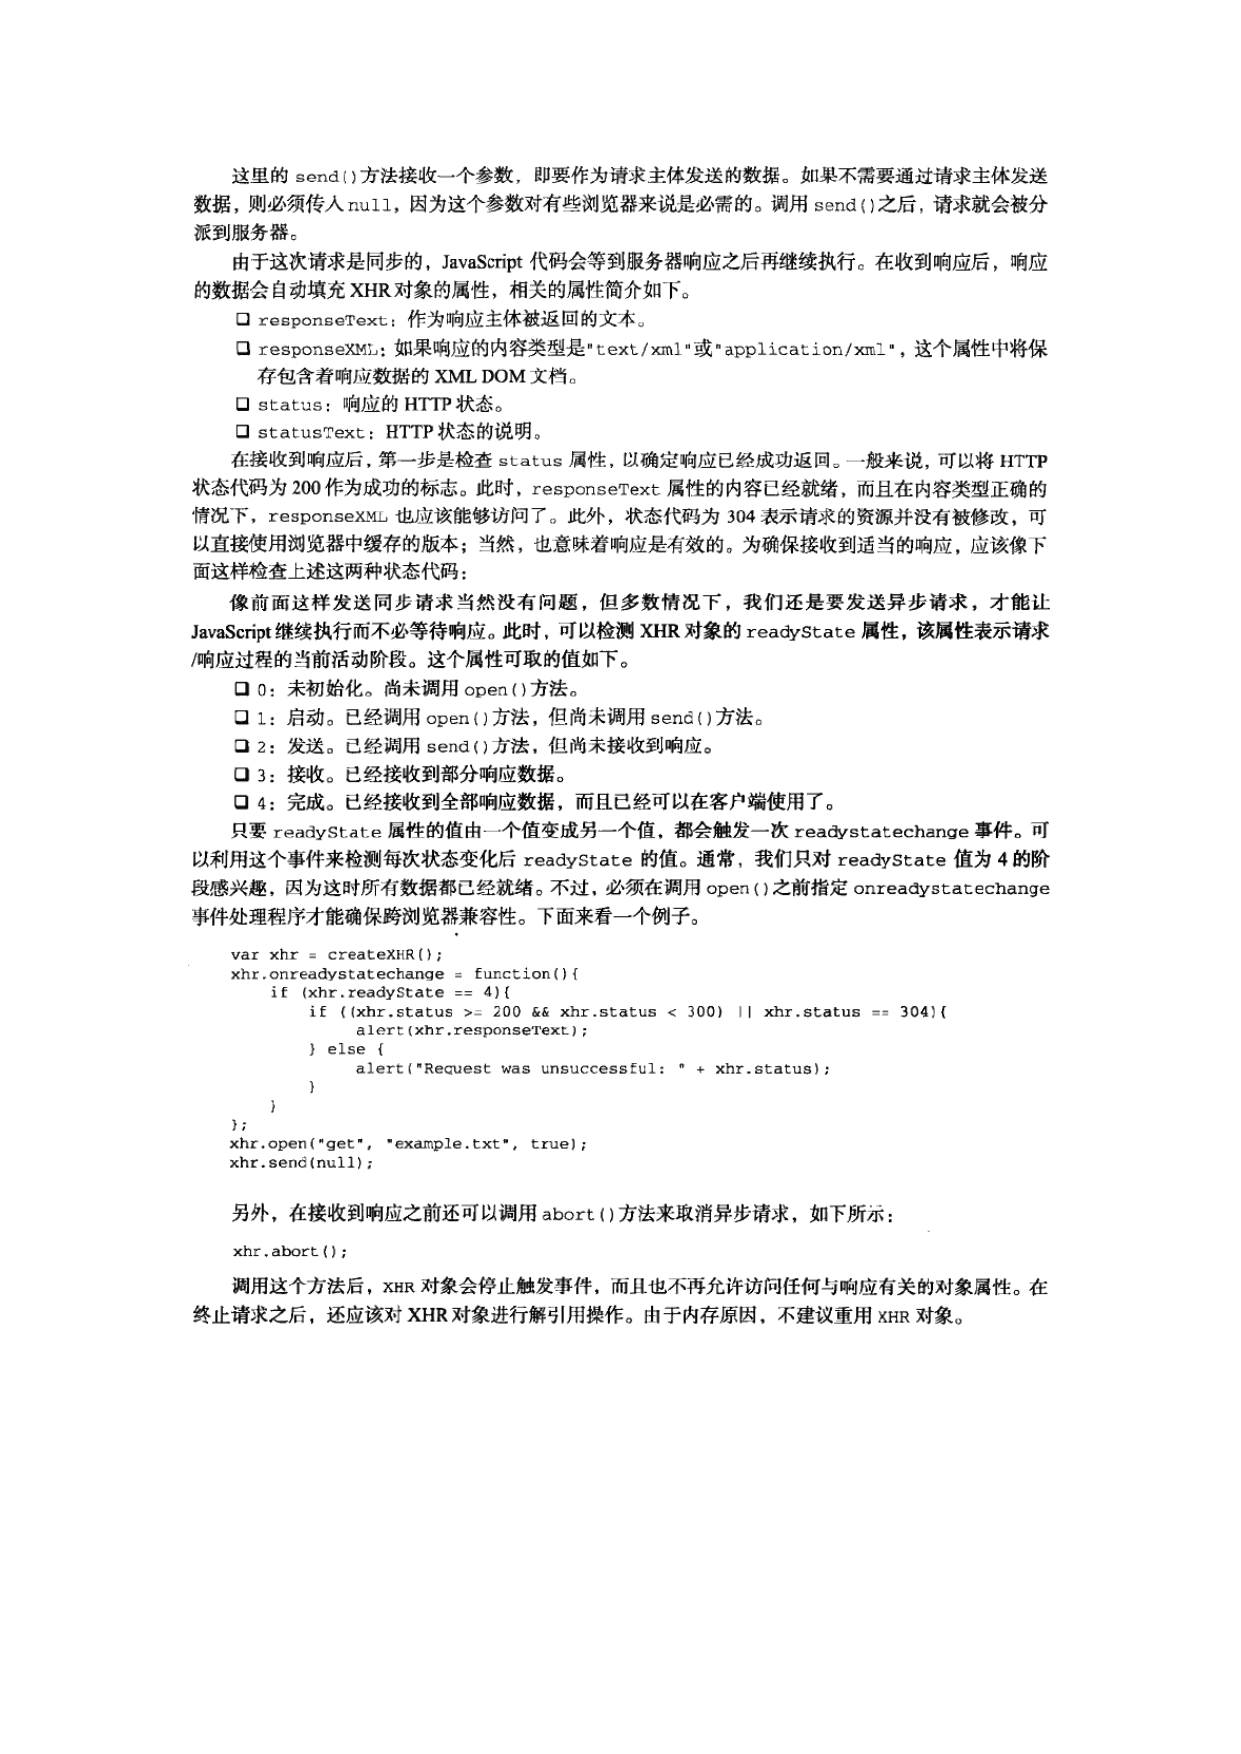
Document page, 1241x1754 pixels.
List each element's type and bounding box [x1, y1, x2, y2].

picture [187, 591, 1053, 1175]
picture [187, 1197, 1053, 1329]
picture [187, 163, 1053, 583]
